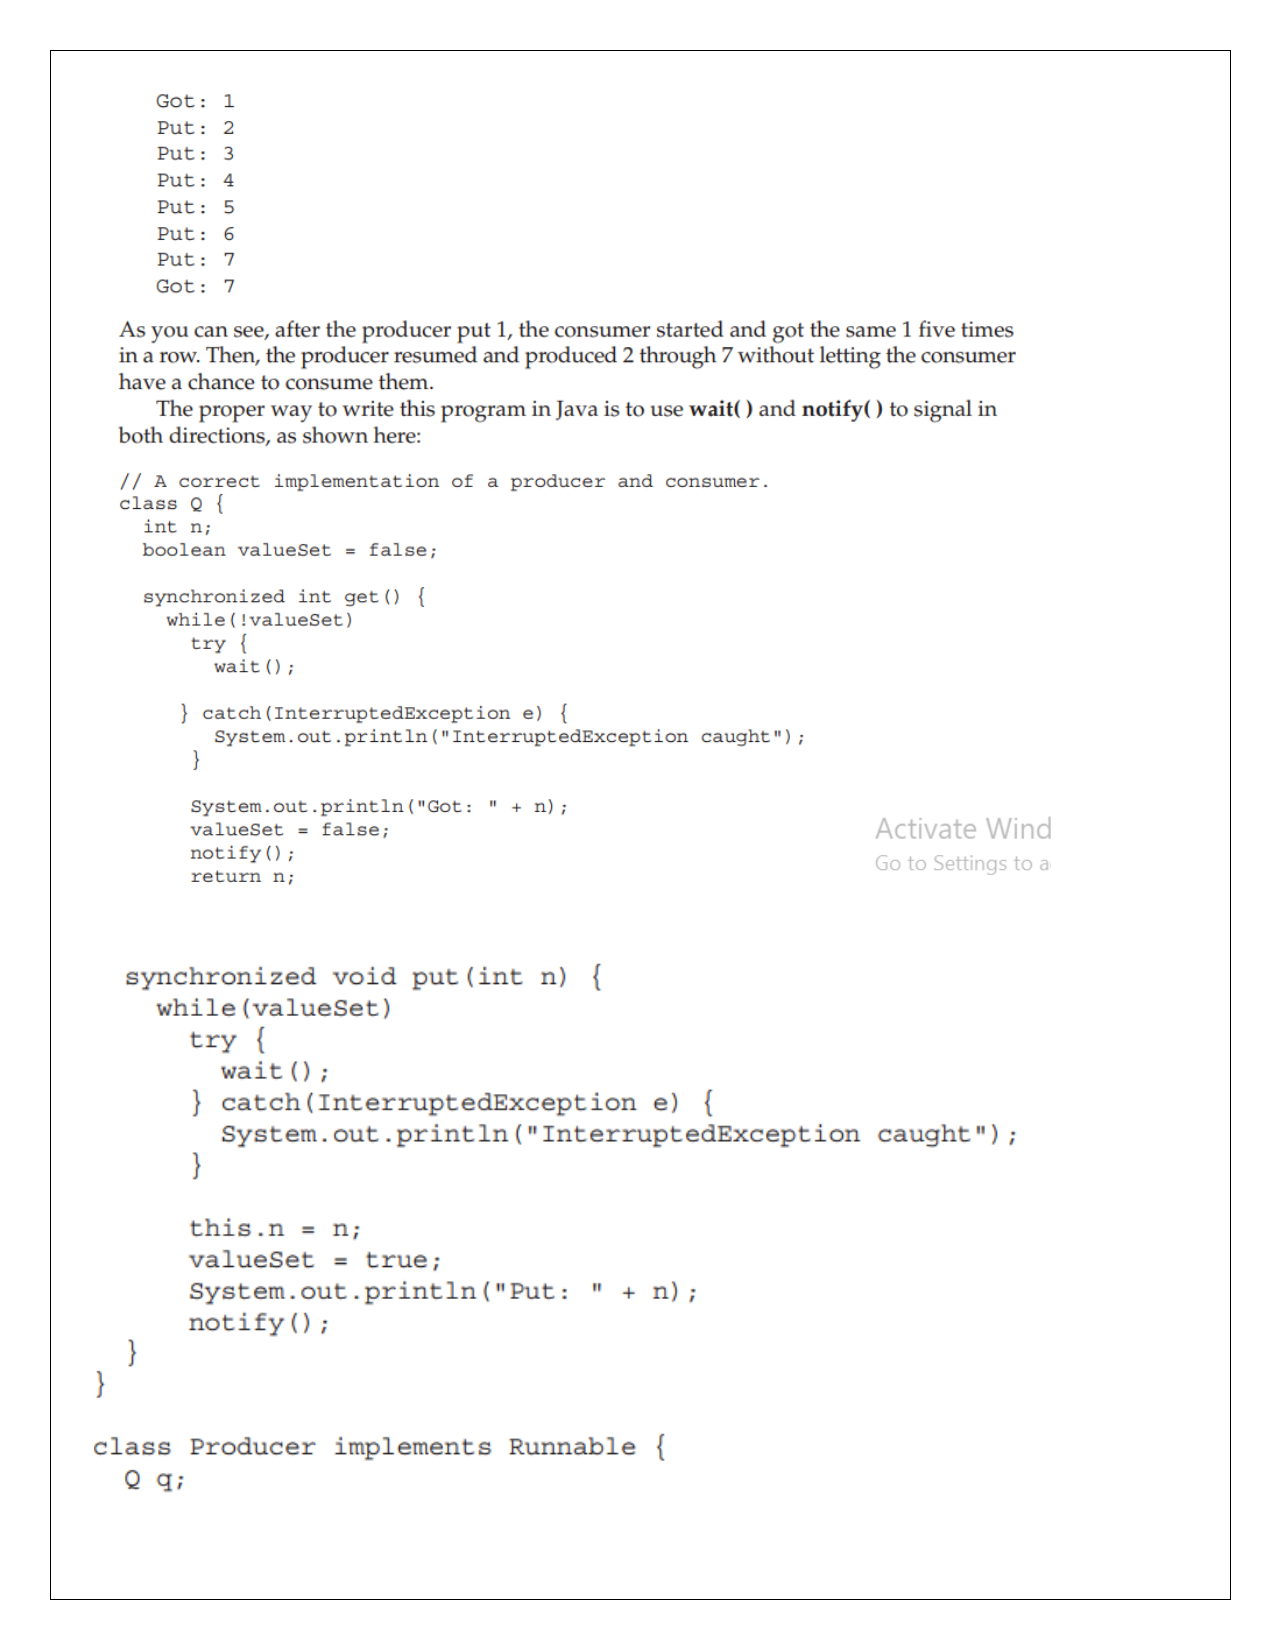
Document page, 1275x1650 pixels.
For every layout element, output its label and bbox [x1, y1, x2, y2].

picture [93, 68, 1051, 886]
picture [93, 946, 1024, 1524]
